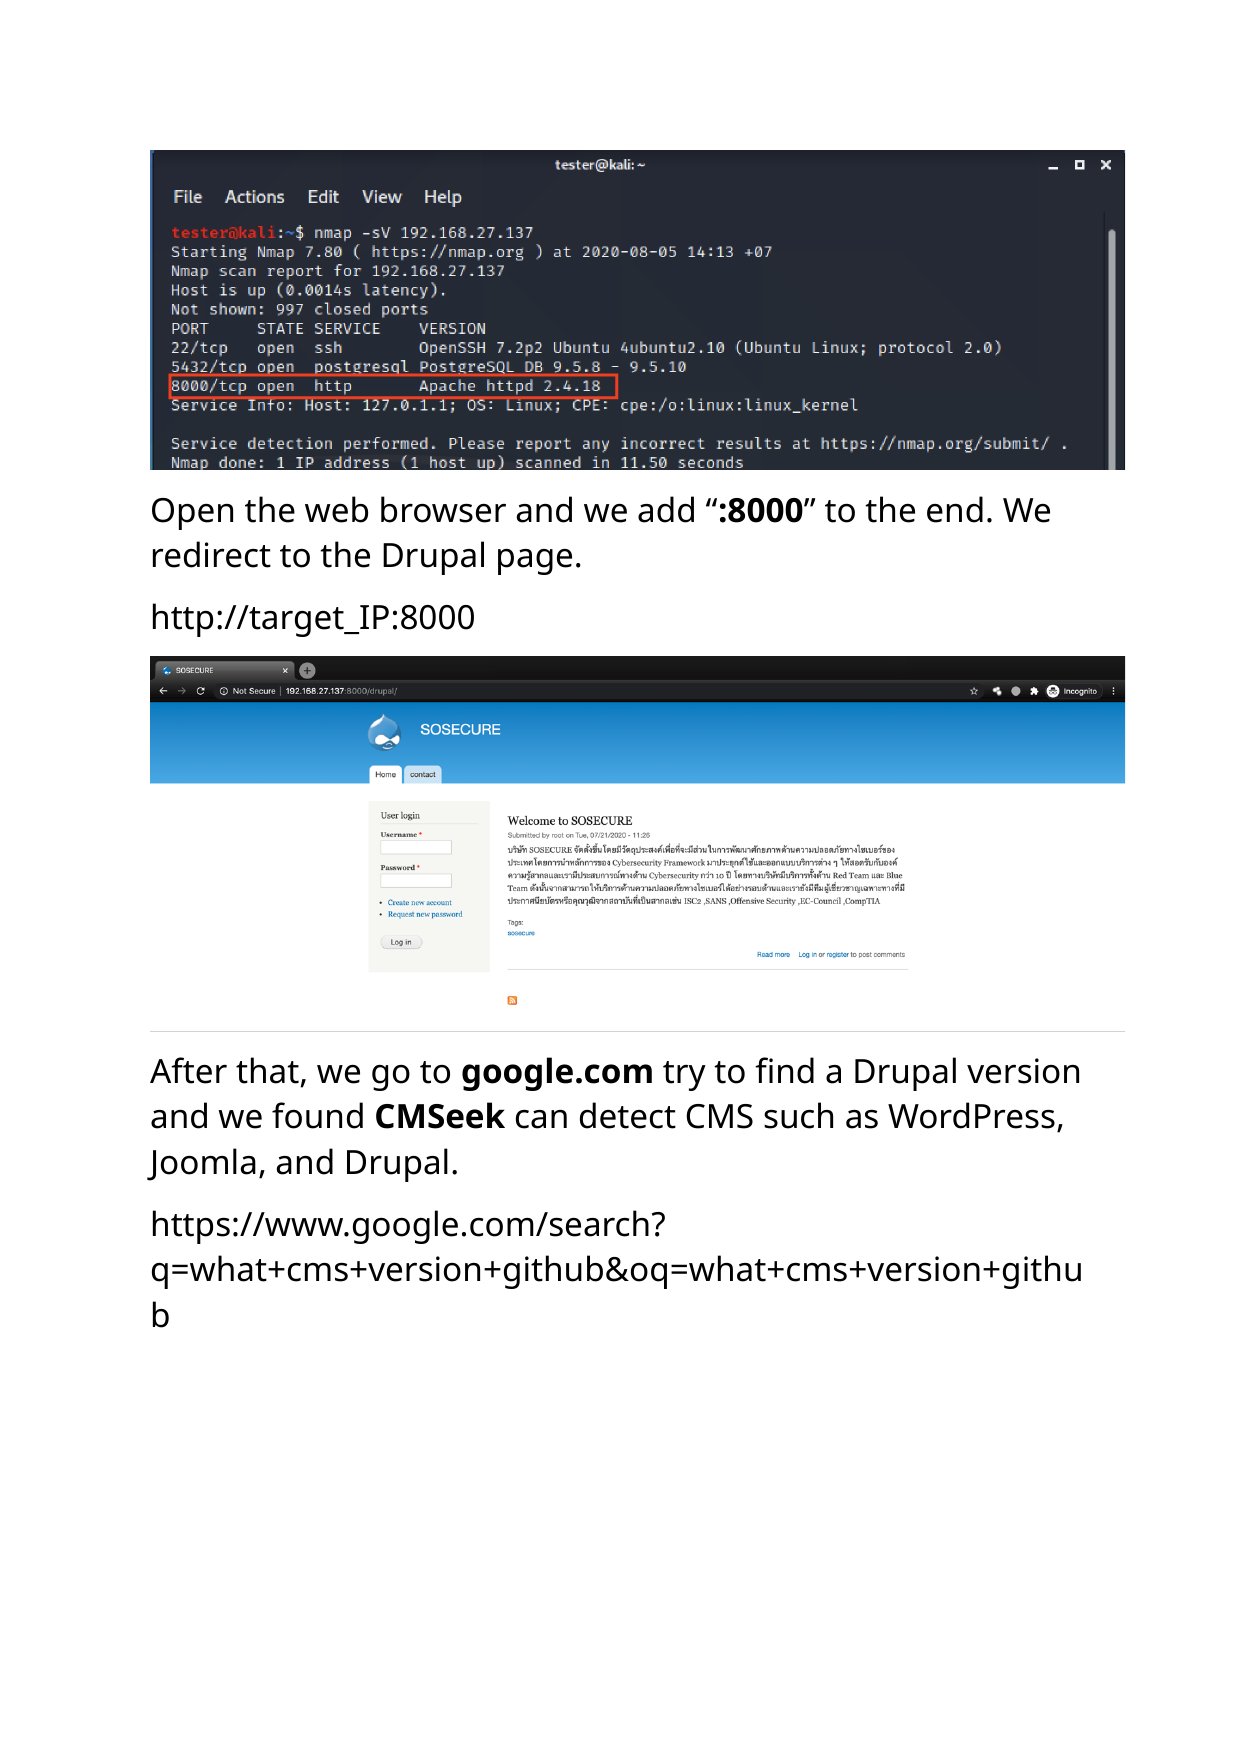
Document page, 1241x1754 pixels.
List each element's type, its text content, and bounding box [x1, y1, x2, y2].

text https://www.google.com/search?q=what+cms+version+github&oq=what+cms+version+github [150, 1201, 1090, 1337]
picture [150, 150, 1125, 470]
text After that, we go to google.com try to find a Drupal version and we found CMSeek can detect CMS such as WordPress, Joomla, and Drupal. [150, 1048, 1090, 1184]
text Open the web browser and we add “:8000” to the end. We redirect to the Drupal page. [150, 486, 1090, 577]
text http://target_IP:8000 [150, 594, 1090, 639]
picture [150, 656, 1125, 1032]
